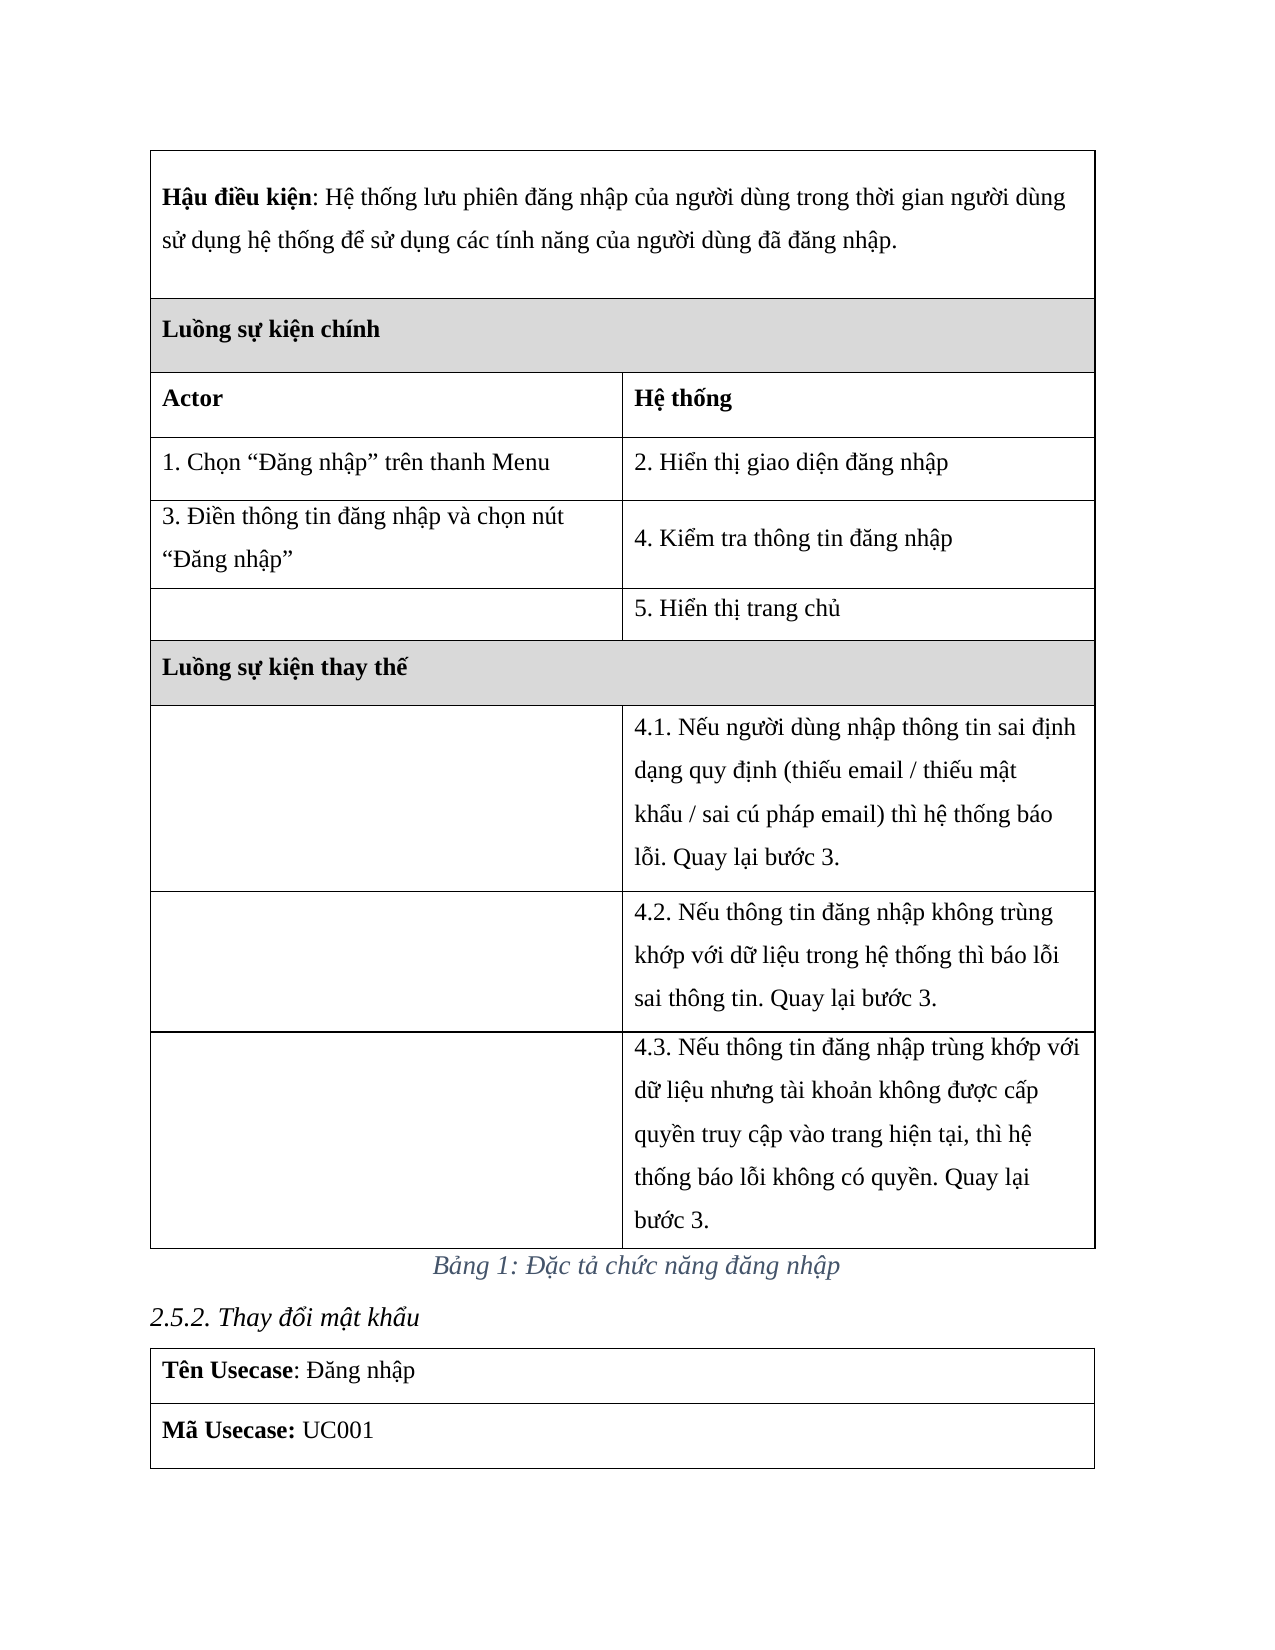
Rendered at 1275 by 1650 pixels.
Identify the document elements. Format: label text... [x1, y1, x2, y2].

table_cell Luồng sự kiện thay thế [151, 641, 1094, 705]
table_cell [151, 706, 622, 891]
table_cell 3. Điền thông tin đăng nhập và chọn nút “Đăng nhập” [151, 501, 622, 587]
table_cell 5. Hiển thị trang chủ [623, 589, 1094, 640]
subtitle 2.5.2. Thay đổi mật khẩu [150, 1301, 1125, 1332]
table_cell Mã Usecase: UC001 [151, 1404, 1094, 1467]
table_header Tên Usecase: Đăng nhập [151, 1349, 1094, 1403]
table_cell Actor [151, 373, 622, 437]
table_cell 4.1. Nếu người dùng nhập thông tin sai định dạng quy định (thiếu email / thiếu mật khẩu / sai cú pháp email) thì hệ thống báo lỗi. Quay lại bước 3. [623, 706, 1094, 891]
table_cell Luồng sự kiện chính [151, 299, 1094, 372]
text Bảng 1: Đặc tả chức năng đăng nhập [150, 1249, 1125, 1280]
table_cell [151, 892, 622, 1031]
table_cell 1. Chọn “Đăng nhập” trên thanh Menu [151, 438, 622, 500]
table_cell [151, 589, 622, 640]
table_cell [151, 1033, 622, 1248]
table_cell 2. Hiển thị giao diện đăng nhập [623, 438, 1094, 500]
table_cell 4.3. Nếu thông tin đăng nhập trùng khớp với dữ liệu nhưng tài khoản không được cấp quyền truy cập vào trang hiện tại, thì hệ thống báo lỗi không có quyền. Quay lại bước 3. [623, 1033, 1094, 1248]
table_cell Hậu điều kiện: Hệ thống lưu phiên đăng nhập của người dùng trong thời gian người dùng sử dụng hệ thống để sử dụng các tính năng của người dùng đã đăng nhập. [151, 151, 1094, 298]
table_cell 4.2. Nếu thông tin đăng nhập không trùng khớp với dữ liệu trong hệ thống thì báo lỗi sai thông tin. Quay lại bước 3. [623, 892, 1094, 1031]
table_cell 4. Kiểm tra thông tin đăng nhập [623, 501, 1094, 587]
table_cell Hệ thống [623, 373, 1094, 437]
